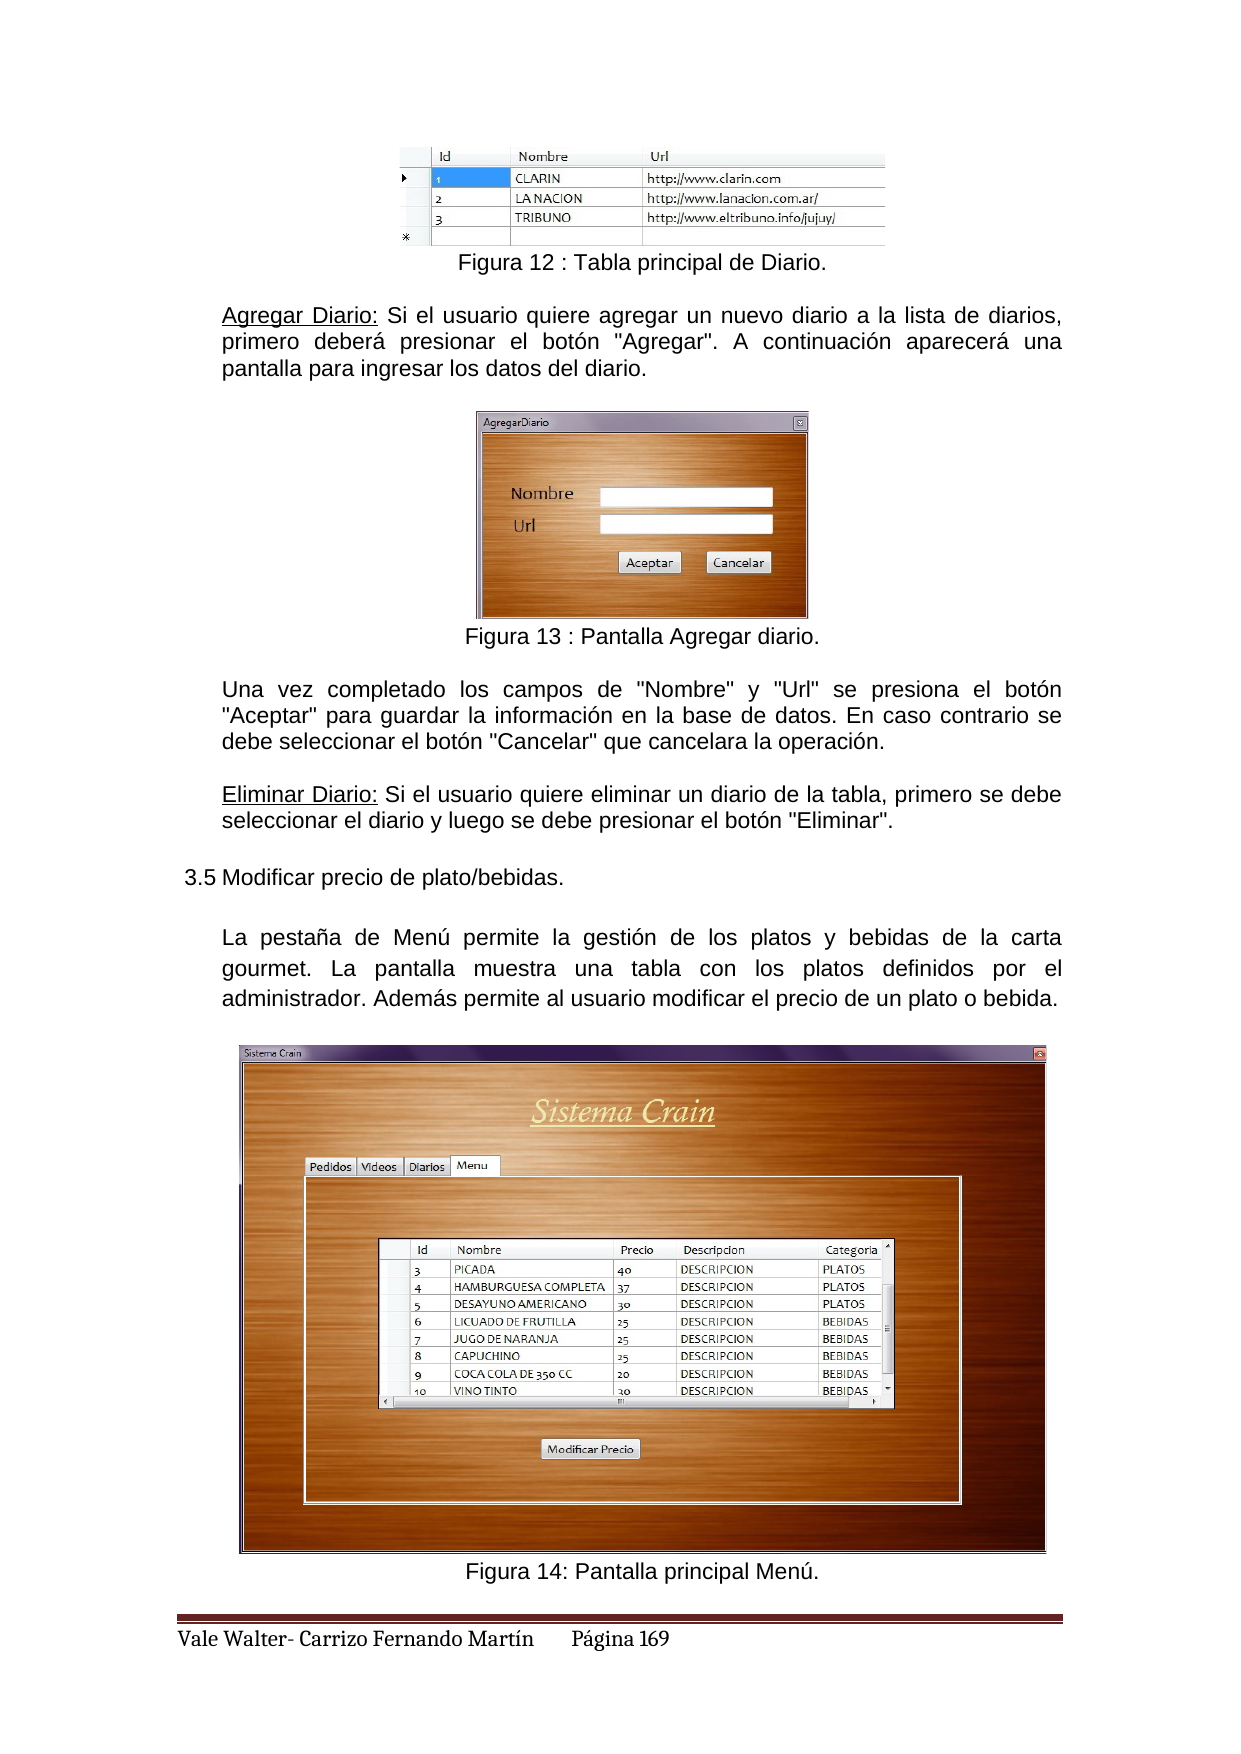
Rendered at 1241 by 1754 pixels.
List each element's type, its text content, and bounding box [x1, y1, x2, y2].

text Eliminar Diario: Si el usuario quiere eliminar un diario de la tabla, primero se debe seleccionar el diario y luego se debe presionar el botón "Eliminar". [222, 781, 1063, 834]
picture [238, 1045, 1047, 1554]
text Una vez completado los campos de "Nombre" y "Url" se presiona el botón "Aceptar" para guardar la información en la base de datos. En caso contrario se debe seleccionar el botón "Cancelar" que cancelara la operación. [222, 676, 1063, 755]
text Figura 13 : Pantalla Agregar diario. [222, 623, 1063, 649]
text Figura 12 : Tabla principal de Diario. [222, 249, 1063, 276]
list Modificar precio de plato/bebidas. [184, 864, 1063, 890]
text La pestaña de Menú permite la gestión de los platos y bebidas de la carta gourmet. La pantalla muestra una tabla con los platos definidos por el administrador. Además permite al usuario modificar el precio de un plato o bebida. [222, 924, 1063, 1011]
text Figura 14: Pantalla principal Menú. [222, 1558, 1063, 1584]
text Agregar Diario: Si el usuario quiere agregar un nuevo diario a la lista de diarios, primero deberá presionar el botón "Agregar". A continuación aparecerá una pantalla para ingresar los datos del diario. [222, 302, 1063, 381]
picture [476, 411, 809, 619]
picture [399, 147, 886, 246]
